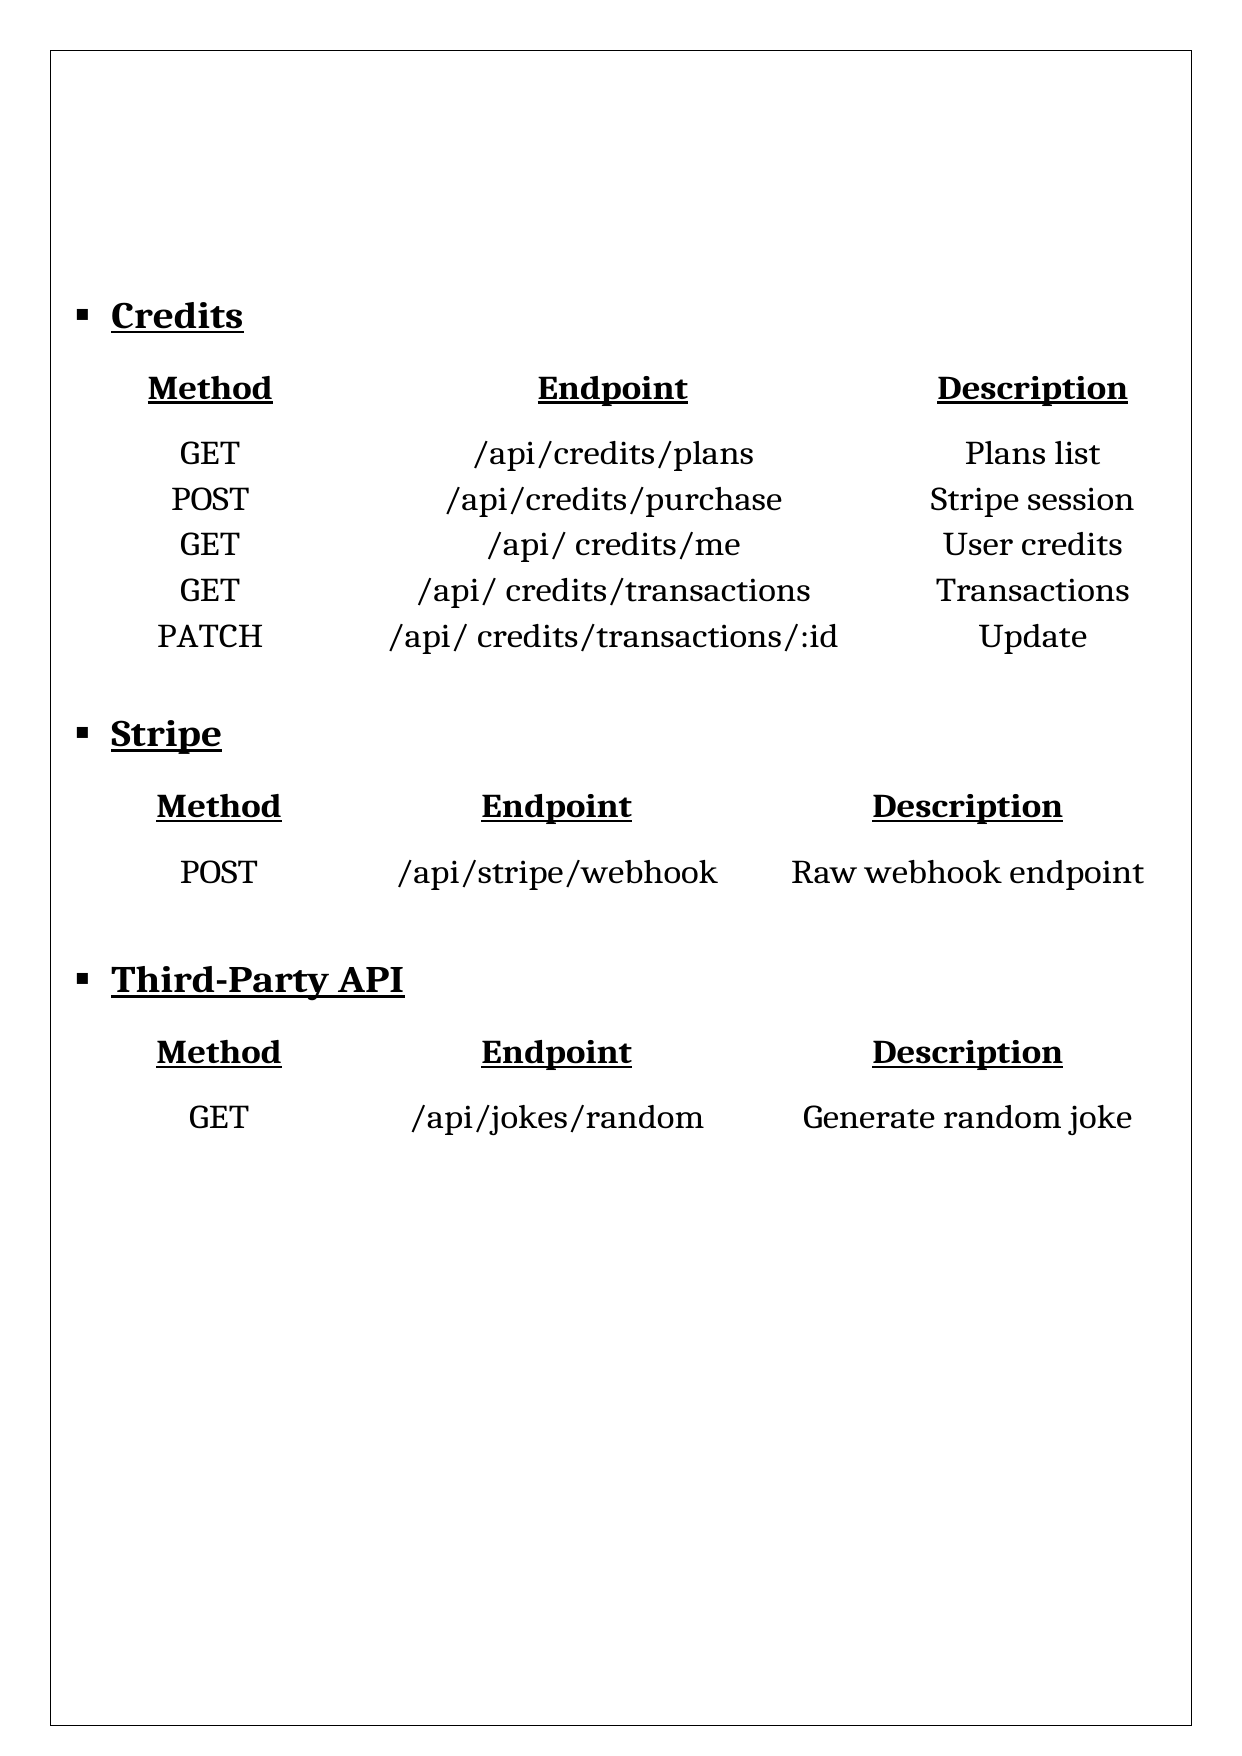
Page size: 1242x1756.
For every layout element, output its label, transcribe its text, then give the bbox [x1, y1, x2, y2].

table_cell /api/ credits/transactions [354, 564, 871, 610]
table_cell User credits [871, 519, 1191, 564]
table_cell /api/jokes/random [372, 1092, 741, 1137]
table_cell PATCH [66, 610, 354, 655]
table_cell POST [66, 473, 354, 518]
subtitle Third-Party API [74, 959, 1183, 1002]
table_cell GET [66, 564, 354, 610]
table_cell /api/credits/purchase [354, 473, 871, 518]
table_cell Update [871, 610, 1191, 655]
table_cell Stripe session [871, 473, 1191, 518]
table_header Endpoint [354, 362, 871, 427]
table_cell GET [66, 1092, 372, 1137]
table_header Endpoint [372, 780, 741, 846]
table_cell /api/ credits/me [354, 519, 871, 564]
table_header Description [741, 1026, 1191, 1092]
table_cell POST [66, 846, 372, 891]
table_header Description [741, 780, 1191, 846]
table_cell /api/stripe/webhook [372, 846, 741, 891]
table_cell GET [66, 427, 354, 473]
table_header Endpoint [372, 1026, 741, 1092]
table_header Description [871, 362, 1191, 427]
table_header Method [66, 780, 372, 846]
table_cell /api/ credits/transactions/:id [354, 610, 871, 655]
subtitle Stripe [74, 713, 1183, 756]
subtitle Credits [74, 294, 1183, 338]
table_cell GET [66, 519, 354, 564]
table_header Method [66, 1026, 372, 1092]
table_cell Generate random joke [741, 1092, 1191, 1137]
table_cell Transactions [871, 564, 1191, 610]
table_header Method [66, 362, 354, 427]
table_cell Raw webhook endpoint [741, 846, 1191, 891]
table_cell Plans list [871, 427, 1191, 473]
table_cell /api/credits/plans [354, 427, 871, 473]
